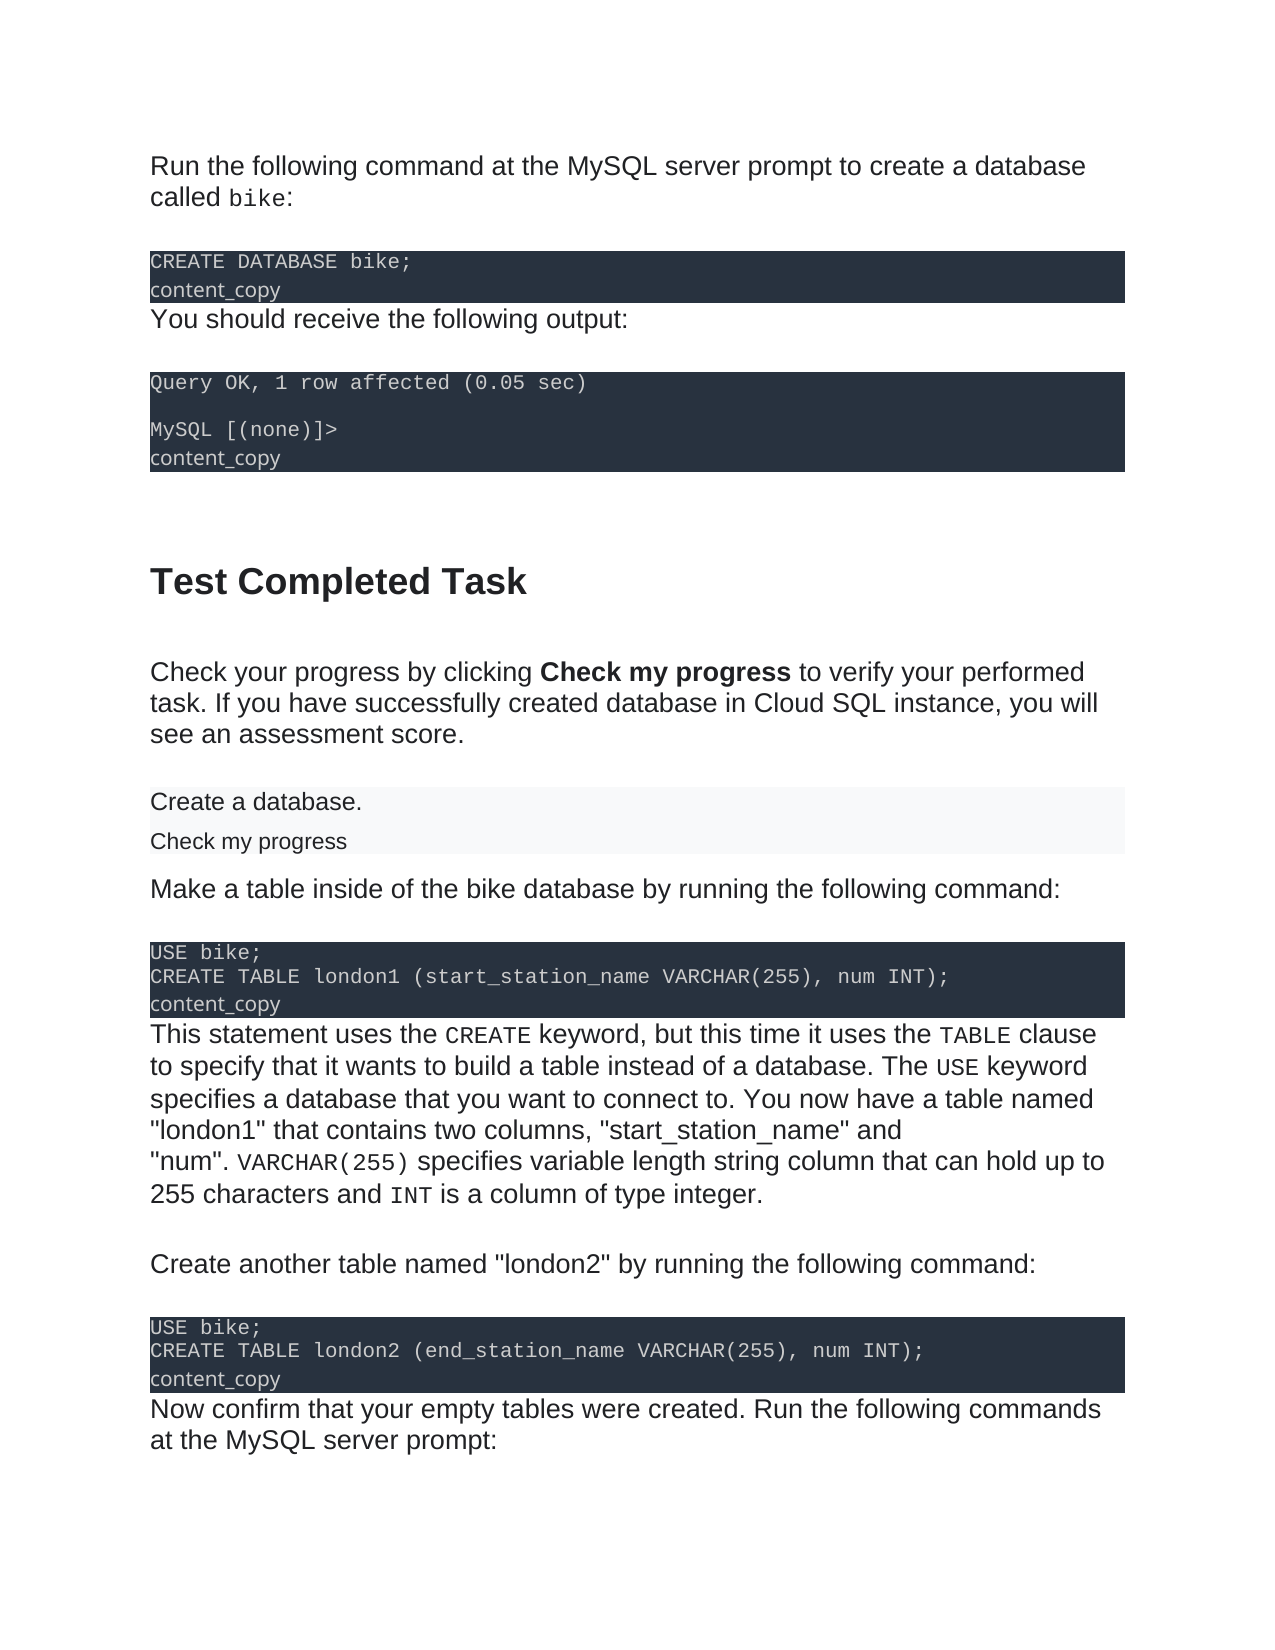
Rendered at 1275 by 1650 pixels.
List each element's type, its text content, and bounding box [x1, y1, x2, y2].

text CREATE TABLE london1 (start_station_name VARCHAR(255), num INT); [150, 966, 1125, 989]
text content_copy [150, 275, 1125, 303]
text Run the following command at the MySQL server prompt to create a database called bike: [150, 150, 1125, 214]
text USE bike; [150, 942, 1125, 966]
text Now confirm that your empty tables were created. Run the following commands at the MySQL server prompt: [150, 1393, 1125, 1455]
text USE bike; [150, 1317, 1125, 1341]
text CREATE TABLE london2 (end_station_name VARCHAR(255), num INT); [150, 1341, 1125, 1364]
subtitle Test Completed Task [150, 559, 1125, 602]
text Check your progress by clicking Check my progress to verify your performed task. If you have successfully created database in Cloud SQL instance, you will see an assessment score. [150, 656, 1125, 749]
text You should receive the following output: [150, 303, 1125, 335]
text content_copy [150, 989, 1125, 1018]
text Check my progress [150, 828, 1125, 854]
text content_copy [150, 443, 1125, 472]
text CREATE DATABASE bike; [150, 251, 1125, 275]
text Create a database. [150, 787, 1125, 816]
text content_copy [150, 1364, 1125, 1393]
text Query OK, 1 row affected (0.05 sec) [150, 372, 1125, 396]
text Make a table inside of the bike database by running the following command: [150, 873, 1125, 904]
text MySQL [(none)]> [150, 419, 1125, 443]
text Create another table named "london2" by running the following command: [150, 1248, 1125, 1279]
text This statement uses the CREATE keyword, but this time it uses the TABLE clause to specify that it wants to build a table instead of a database. The USE keyword specifies a database that you want to connect to. You now have a table named "london1" that contains two columns, "start_station_name" and "num". VARCHAR(255) specifies variable length string column that can hold up to 255 characters and INT is a column of type integer. [150, 1018, 1125, 1211]
